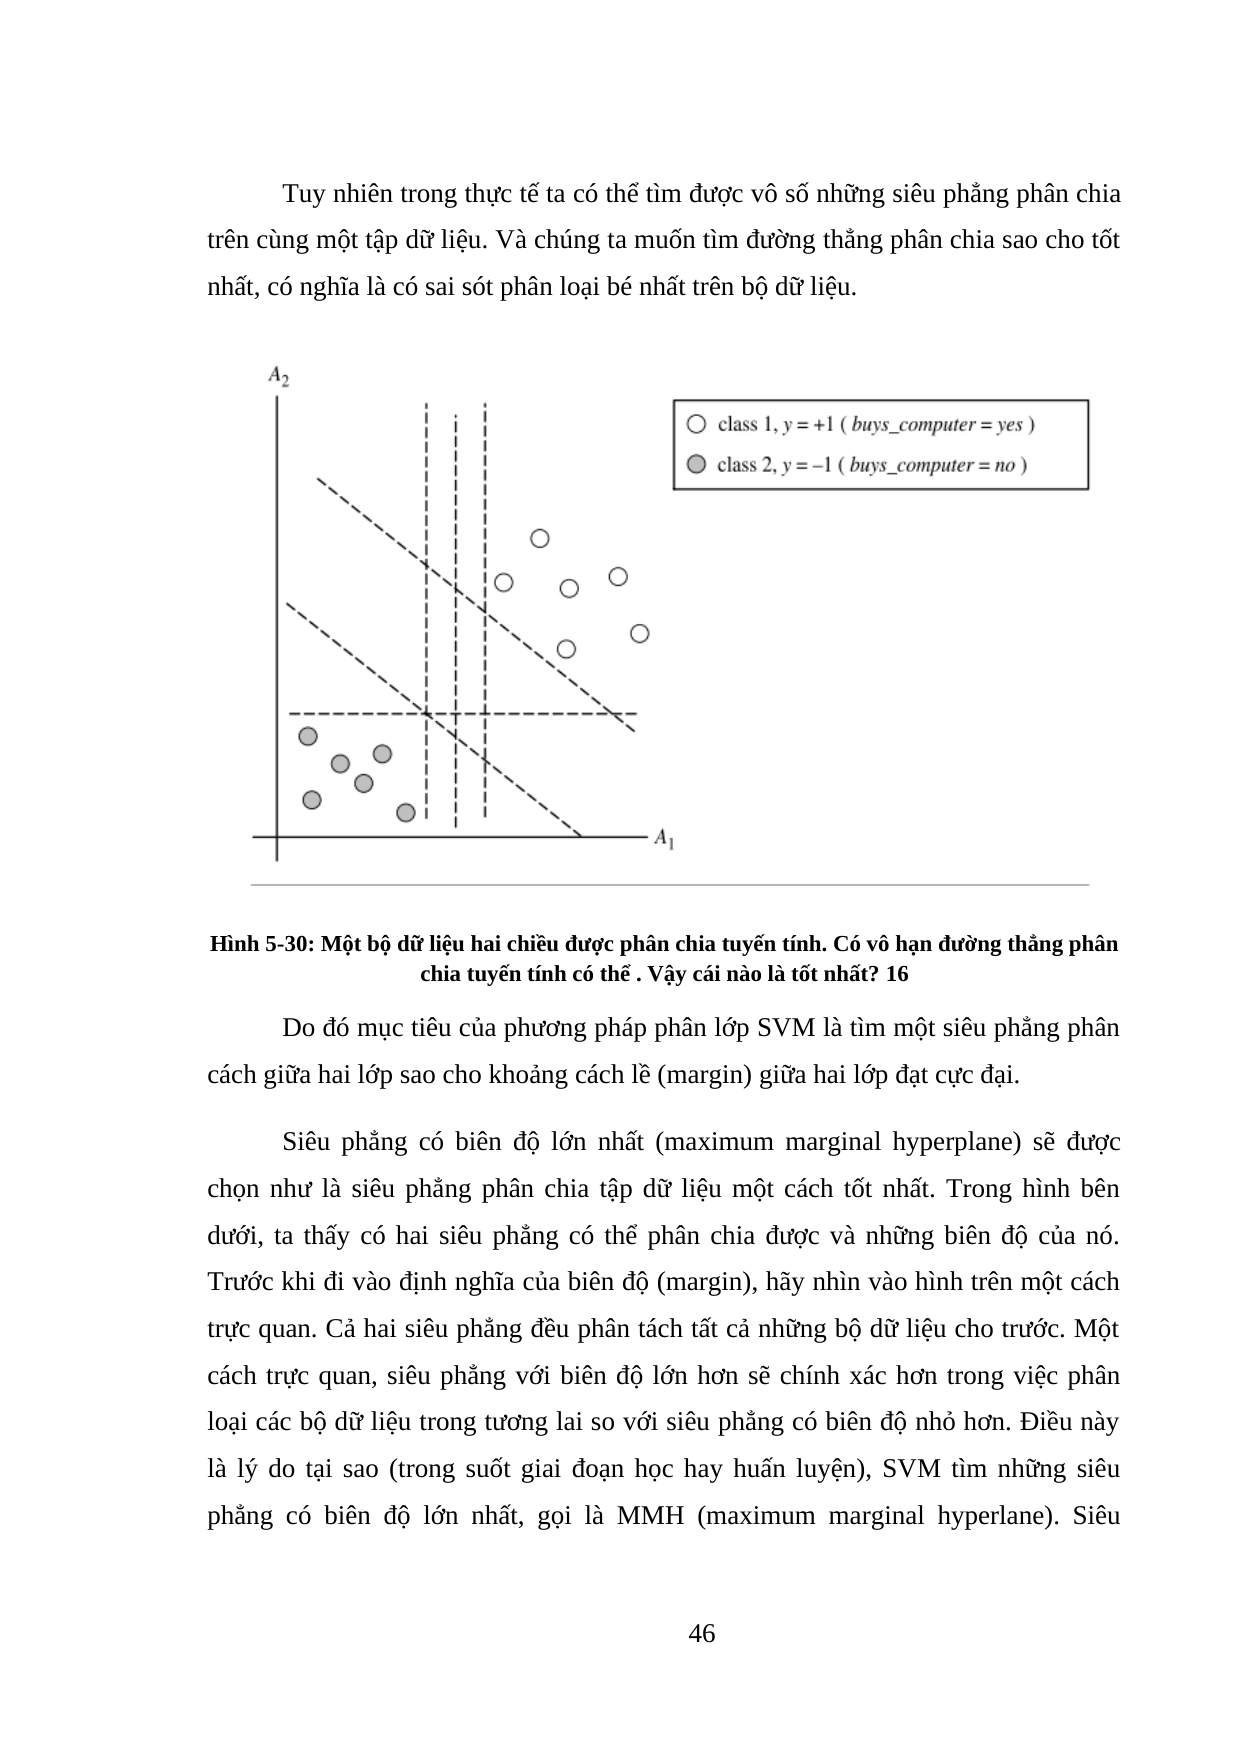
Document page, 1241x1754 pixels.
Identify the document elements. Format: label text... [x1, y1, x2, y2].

text Do đó mục tiêu của phương pháp phân lớp SVM là tìm một siêu phẳng phân cách giữa hai lớp sao cho khoảng cách lề (margin) giữa hai lớp đạt cực đại. [207, 1011, 1122, 1089]
text Tuy nhiên trong thực tế ta có thể tìm được vô số những siêu phẳng phân chia trên cùng một tập dữ liệu. Và chúng ta muốn tìm đường thẳng phân chia sao cho tốt nhất, có nghĩa là có sai sót phân loại bé nhất trên bộ dữ liệu. [207, 177, 1122, 301]
picture [228, 337, 1100, 894]
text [207, 1125, 1122, 1530]
text Hình -: Một bộ dữ liệu hai chiều được phân chia tuyến tính. Có vô hạn đường thẳng phân chia tuyến tính có thể . Vậy cái nào là tốt nhất? [207, 930, 1122, 987]
